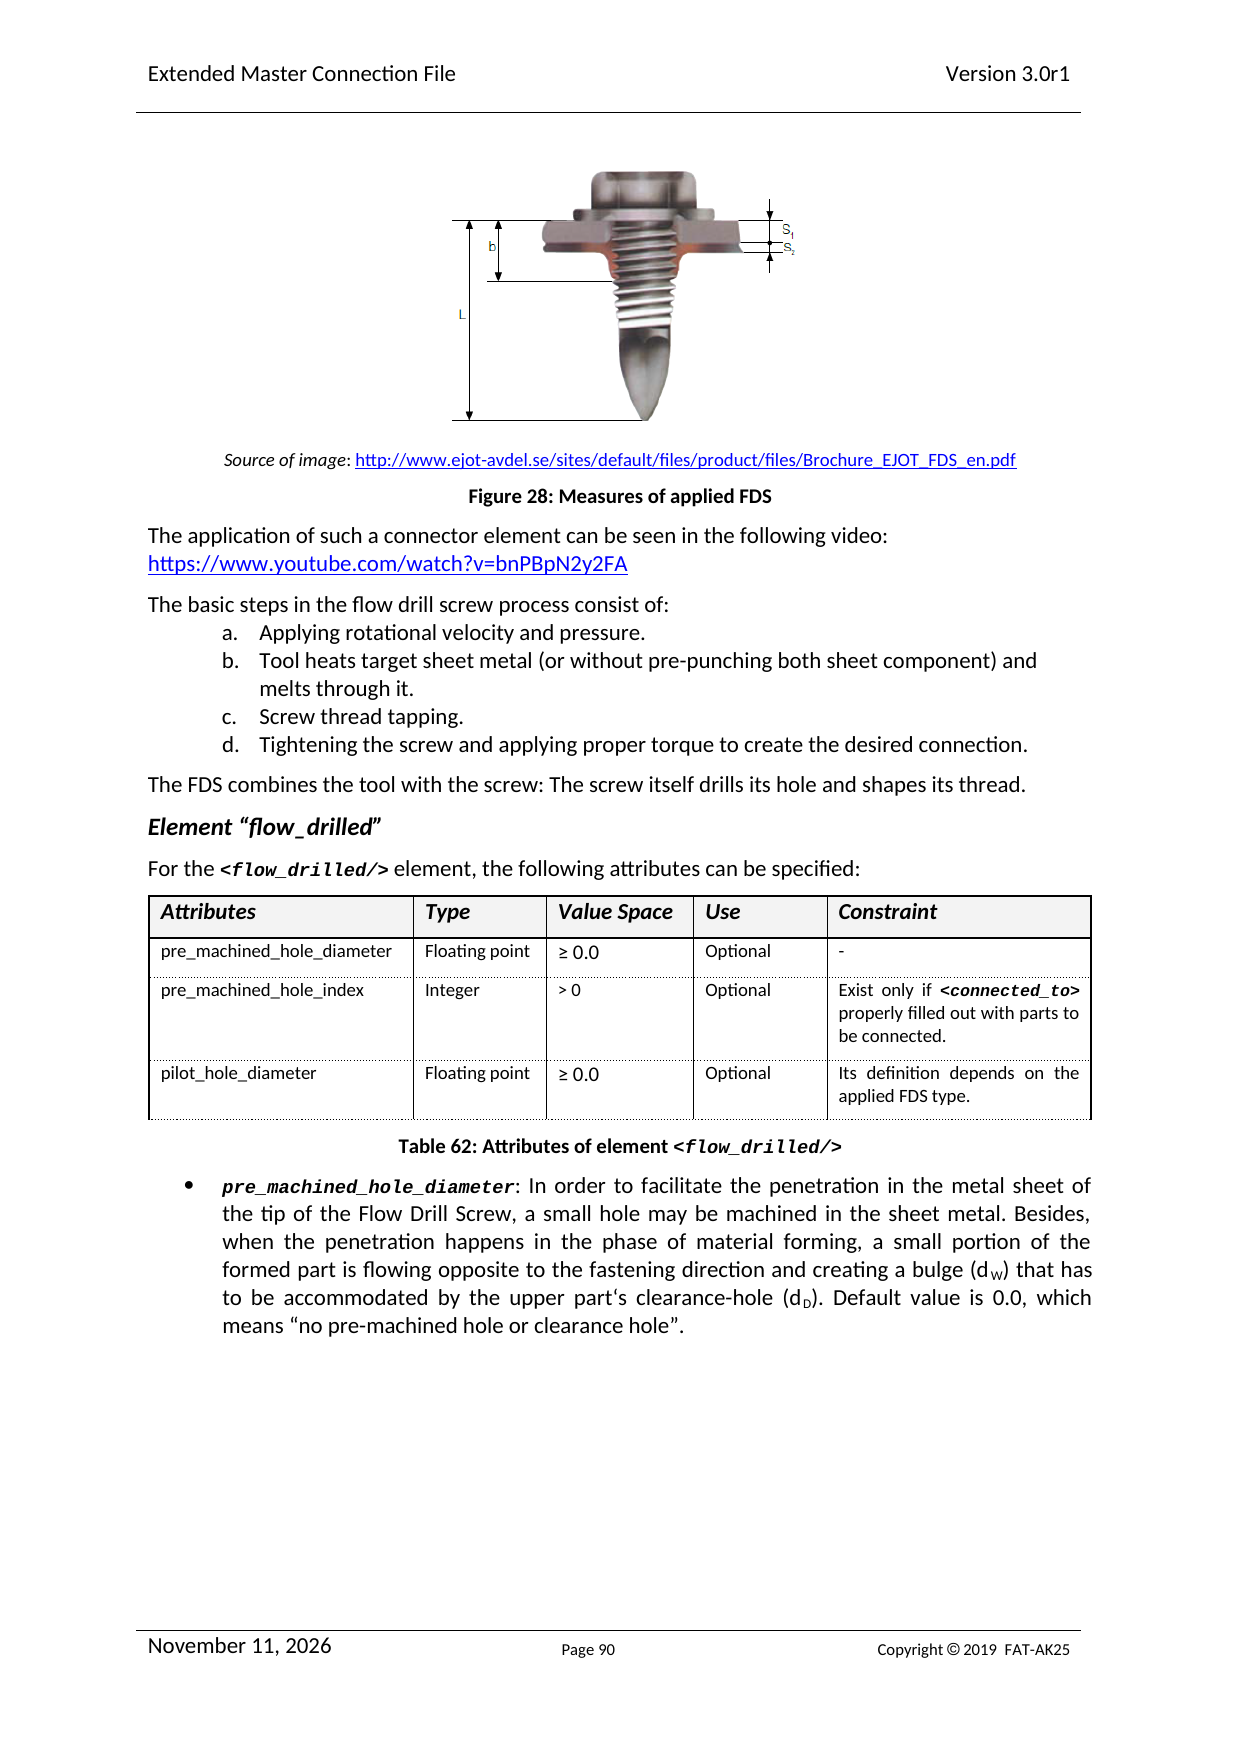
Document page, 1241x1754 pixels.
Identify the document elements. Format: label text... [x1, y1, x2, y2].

list pre_machined_hole_diameter: In order to facilitate the penetration in the metal sheet of the tip of the Flow Drill Screw, a small hole may be machined in the sheet metal. Besides, when the penetration happens in the phase of material forming, a small portion of the formed part is flowing opposite to the fastening direction and creating a bulge (dW) that has to be accommodated by the upper part‘s clearance-hole (dD). Default value is 0.0, which means “no pre-machined hole or clearance hole”. [185, 1171, 1092, 1339]
subtitle Element “flow_drilled” [148, 811, 1092, 842]
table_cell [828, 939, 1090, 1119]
list Screw thread tapping. [222, 702, 1092, 730]
list Tightening the screw and applying proper torque to create the desired connection. [222, 730, 1092, 758]
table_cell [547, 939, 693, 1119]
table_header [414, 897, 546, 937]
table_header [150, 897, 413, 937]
text The FDS combines the tool with the screw: The screw itself drills its hole and shapes its thread. [148, 771, 1092, 799]
text Source of image: http://www.ejot-avdel.se/sites/default/files/product/files/Brochure_EJOT_FDS_en.pdf [148, 448, 1092, 471]
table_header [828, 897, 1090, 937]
picture [437, 153, 803, 436]
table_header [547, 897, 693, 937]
text The basic steps in the flow drill screw process consist of: [148, 590, 1092, 618]
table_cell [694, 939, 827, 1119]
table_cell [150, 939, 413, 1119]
text For the <flow_drilled/> element, the following attributes can be specified: [148, 854, 1092, 882]
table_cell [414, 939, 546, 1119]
list Tool heats target sheet metal (or without pre-punching both sheet component) and melts through it. [222, 646, 1092, 702]
text The application of such a connector element can be seen in the following video: https://www.youtube.com/watch?v=bnPBpN2y2FA [148, 521, 1092, 577]
text Figure 28: Measures of applied FDS [148, 483, 1092, 509]
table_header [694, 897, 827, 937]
list Applying rotational velocity and pressure. [222, 618, 1092, 646]
